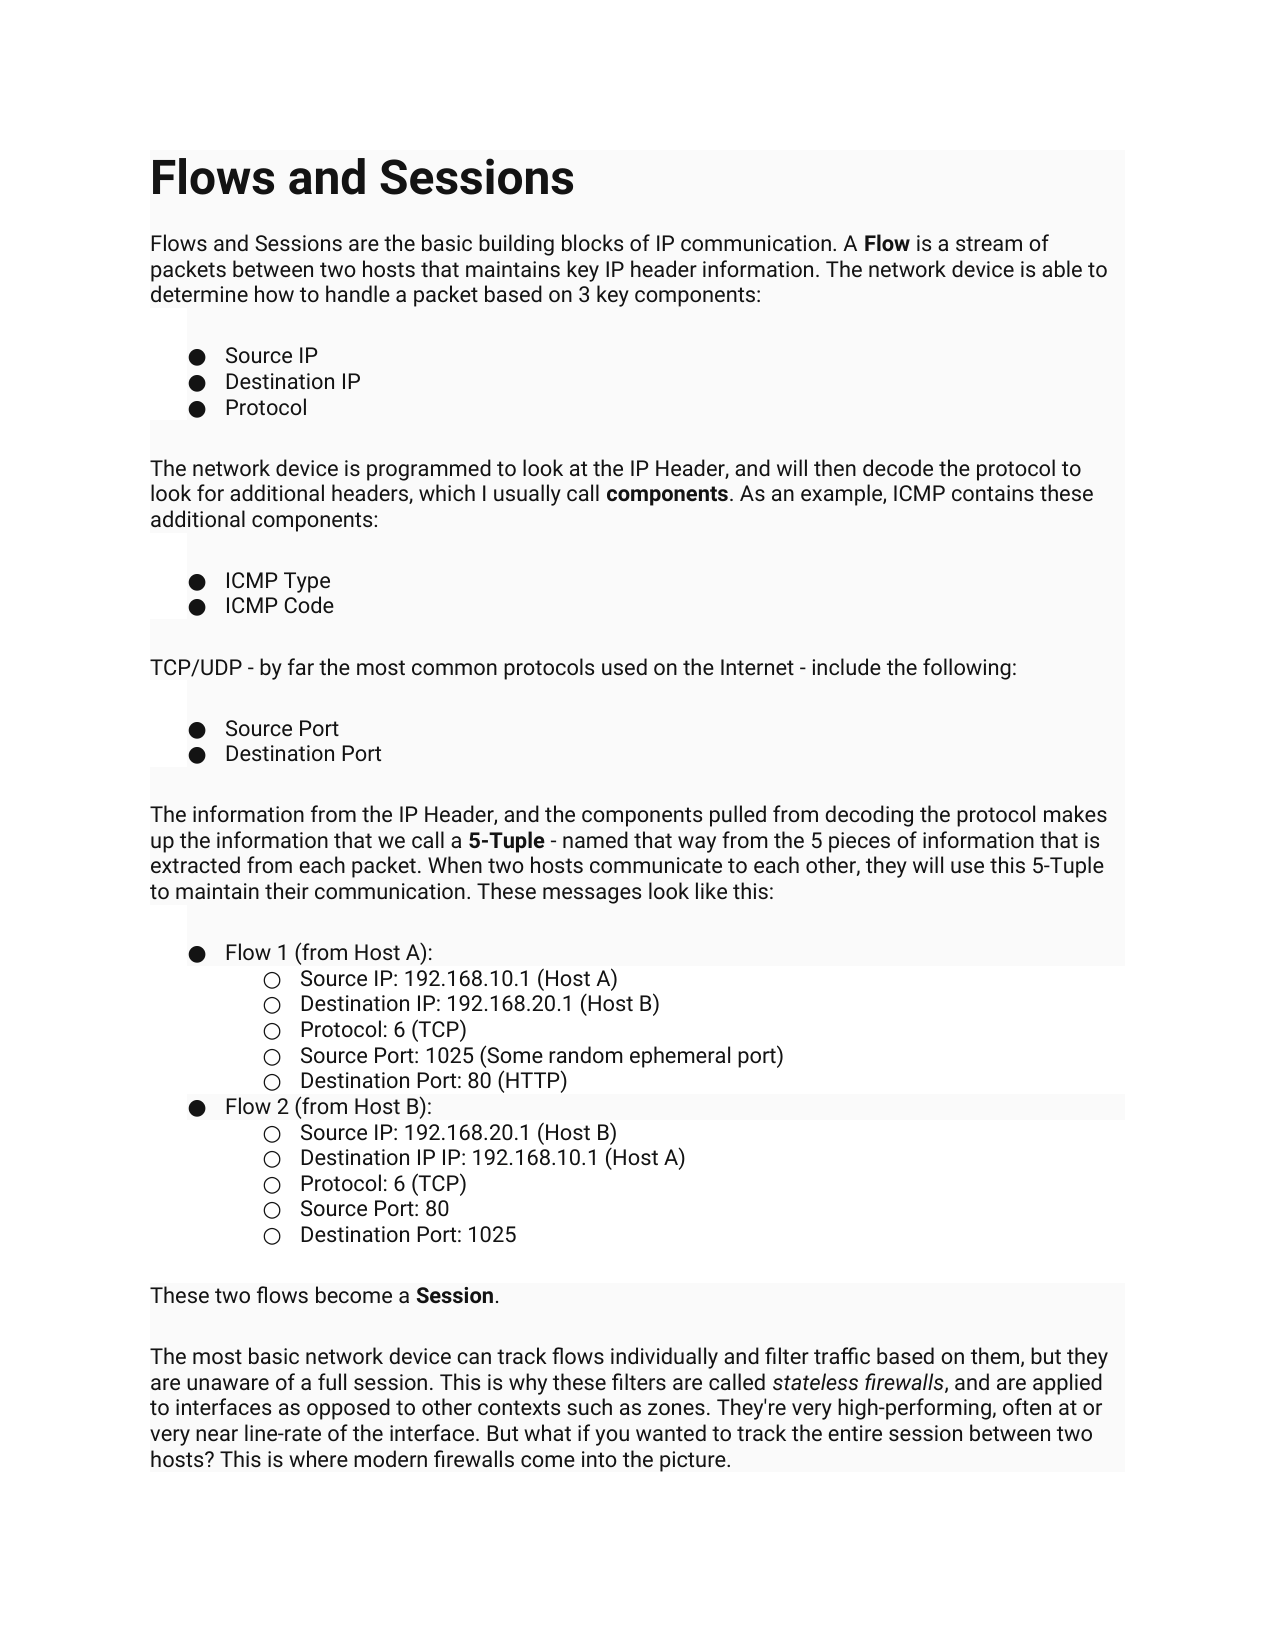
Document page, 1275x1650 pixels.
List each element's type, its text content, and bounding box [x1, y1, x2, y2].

list Destination IP: 192.168.20.1 (Host B) [262, 992, 1125, 1017]
list Destination IP IP: 192.168.10.1 (Host A) [262, 1145, 1125, 1171]
list Destination Port: 1025 [262, 1222, 1125, 1248]
list Source IP [187, 343, 1125, 369]
text These two flows become a Session. [150, 1283, 1125, 1309]
text The network device is programmed to look at the IP Header, and will then decode the protocol to look for additional headers, which I usually call components. As an example, ICMP contains these additional components: [150, 456, 1125, 533]
text The information from the IP Header, and the components pulled from decoding the protocol makes up the information that we call a 5-Tuple - named that way from the 5 pieces of information that is extracted from each packet. When two hosts communicate to each other, they will use this 5-Tuple to maintain their communication. These messages look like this: [150, 802, 1125, 905]
list Destination Port: 80 (HTTP) [262, 1068, 1125, 1094]
list Flow 1 (from Host A): [187, 940, 1125, 966]
list Source IP: 192.168.10.1 (Host A) [262, 966, 1125, 992]
list Source Port: 1025 (Some random ephemeral port) [262, 1043, 1125, 1068]
list Source IP: 192.168.20.1 (Host B) [262, 1120, 1125, 1145]
text TCP/UDP - by far the most common protocols used on the Internet - include the following: [150, 655, 1125, 680]
text The most basic network device can track flows individually and filter traffic based on them, but they are unaware of a full session. This is why these filters are called stateless firewalls, and are applied to interfaces as opposed to other contexts such as zones. They're very high-performing, often at or very near line-rate of the interface. But what if you wanted to track the entire session between two hosts? This is where modern firewalls come into the picture. [150, 1344, 1125, 1472]
list Protocol: 6 (TCP) [262, 1017, 1125, 1043]
list Flow 2 (from Host B): [187, 1094, 1125, 1120]
list ICMP Code [187, 594, 1125, 619]
list Protocol [187, 395, 1125, 420]
list ICMP Type [187, 568, 1125, 594]
list Source Port: 80 [262, 1197, 1125, 1222]
list Destination Port [187, 741, 1125, 767]
list Destination IP [187, 369, 1125, 395]
list Source Port [187, 716, 1125, 741]
list Protocol: 6 (TCP) [262, 1171, 1125, 1197]
subtitle Flows and Sessions [150, 150, 1125, 206]
text Flows and Sessions are the basic building blocks of IP communication. A Flow is a stream of packets between two hosts that maintains key IP header information. The network device is able to determine how to handle a packet based on 3 key components: [150, 231, 1125, 308]
